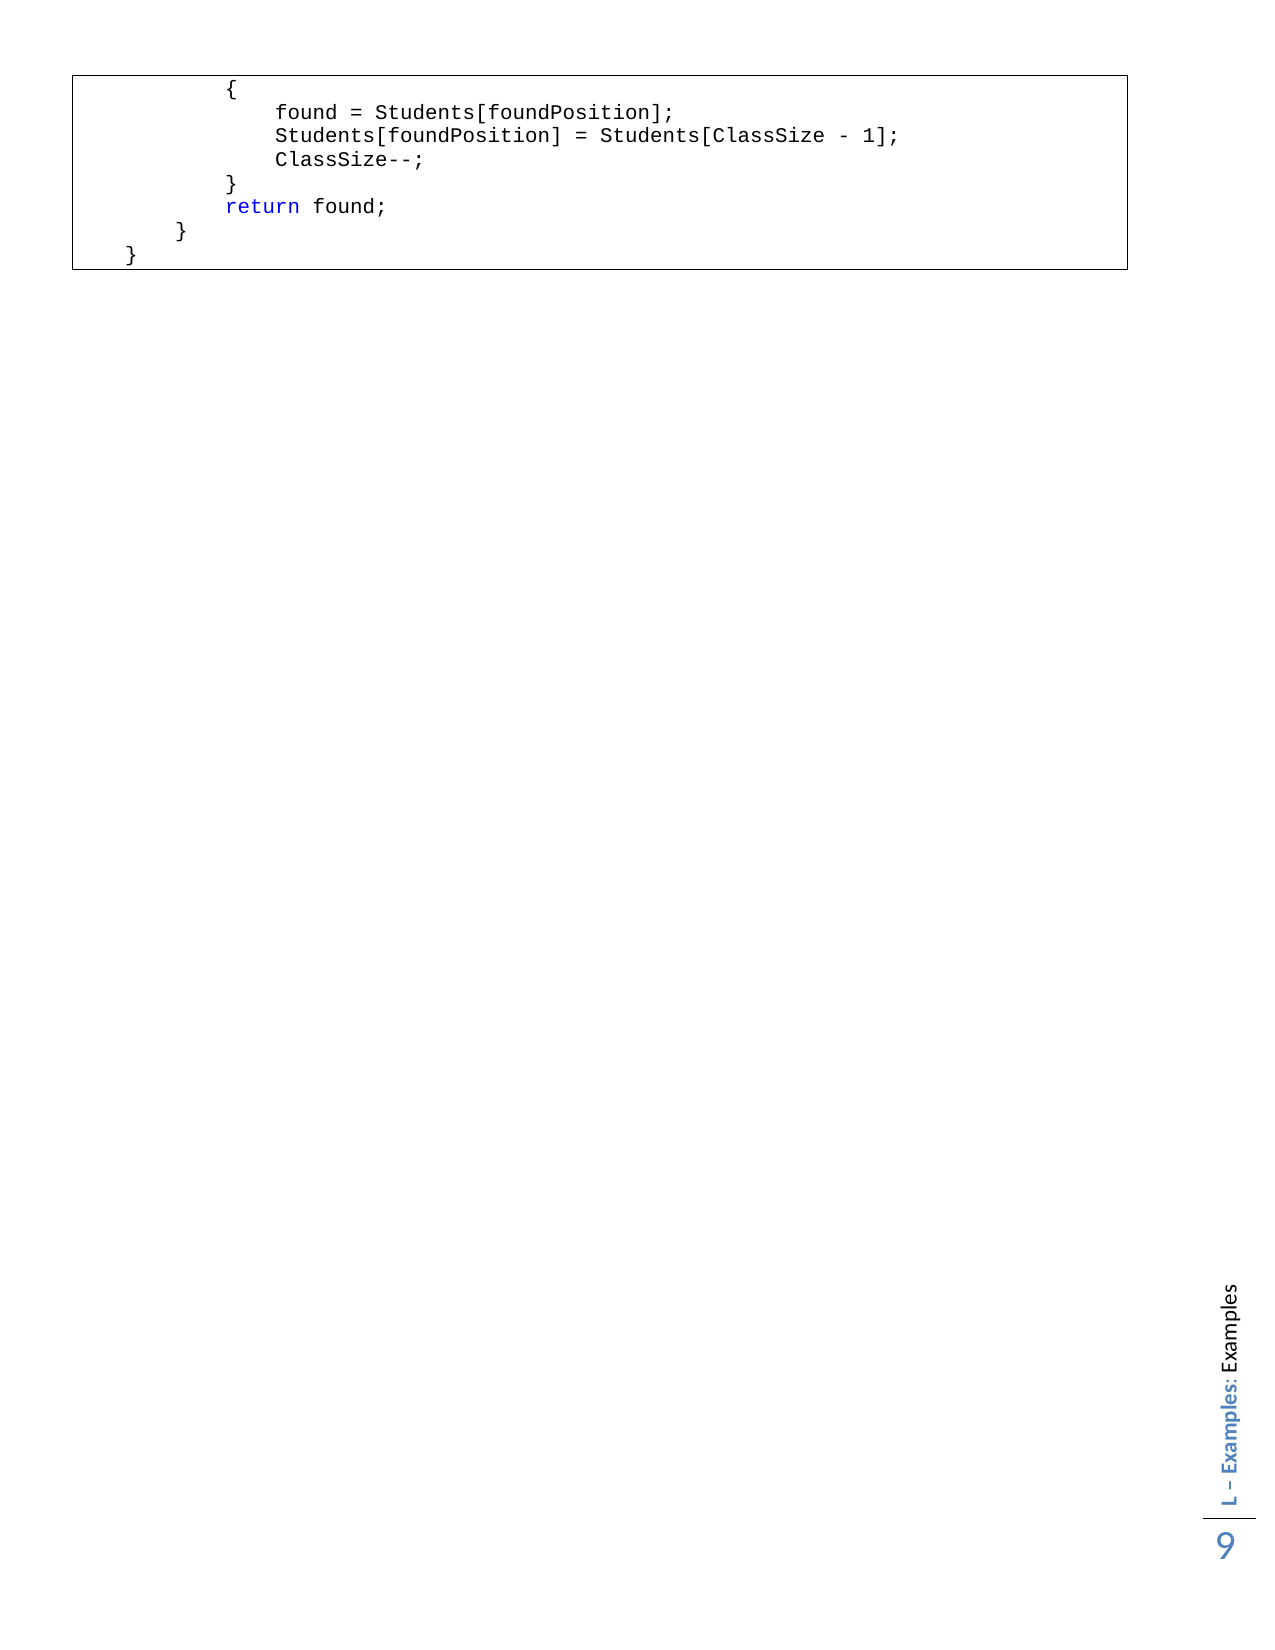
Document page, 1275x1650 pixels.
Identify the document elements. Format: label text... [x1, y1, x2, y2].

text } [73, 241, 1127, 269]
text } [75, 173, 1125, 196]
text return found; [75, 196, 1125, 220]
text { [73, 76, 1127, 102]
text ClassSize--; [75, 149, 1125, 173]
text found = Students[foundPosition]; [75, 102, 1125, 125]
text } [75, 220, 1125, 241]
text Students[foundPosition] = Students[ClassSize - 1]; [75, 125, 1125, 149]
